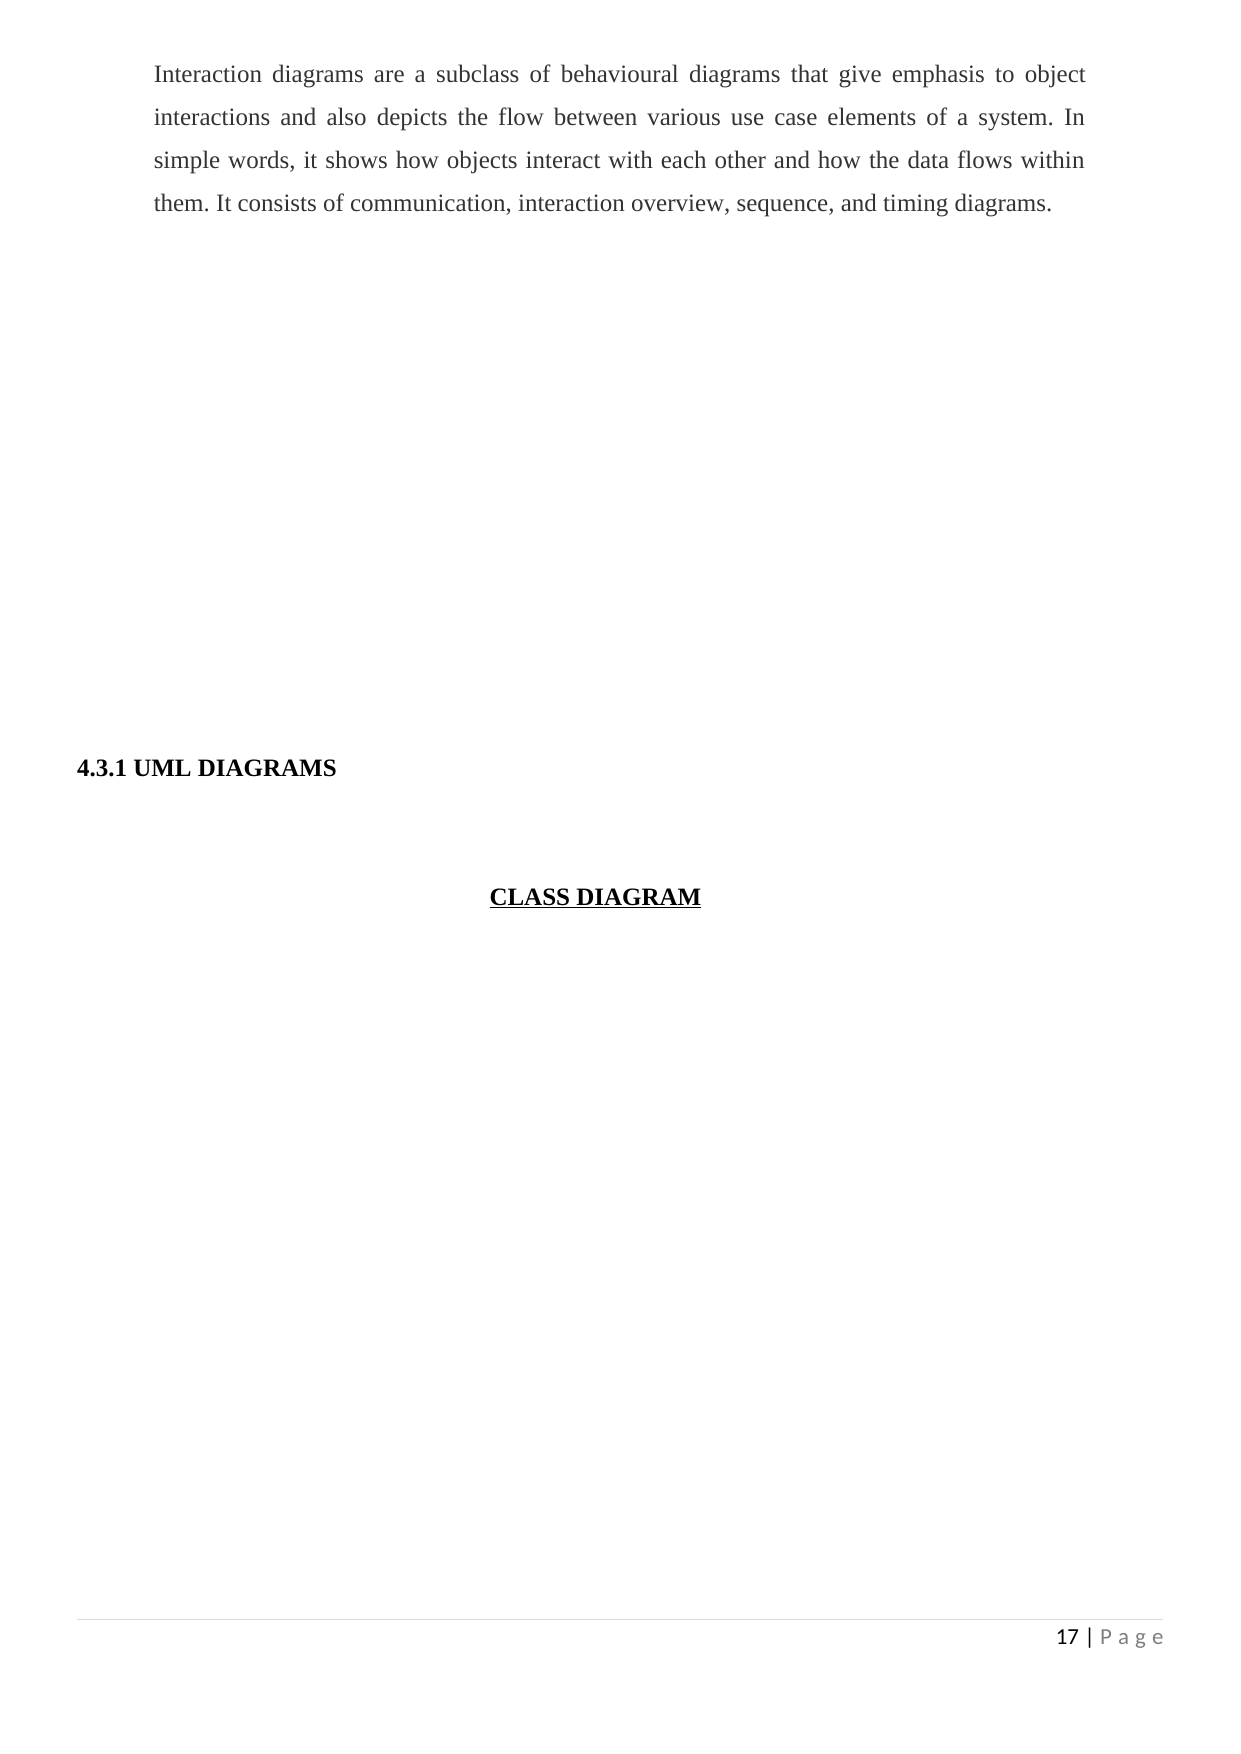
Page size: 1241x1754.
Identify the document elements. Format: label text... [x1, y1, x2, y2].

text CLASS DIAGRAM [77, 882, 1163, 910]
text Interaction diagrams are a subclass of behavioural diagrams that give emphasis to object interactions and also depicts the flow between various use case elements of a system. In simple words, it shows how objects interact with each other and how the data flows within them. It consists of communication, interaction overview, sequence, and timing diagrams. [153, 59, 1087, 217]
text 4.3.1 UML DIAGRAMS [77, 753, 1087, 782]
